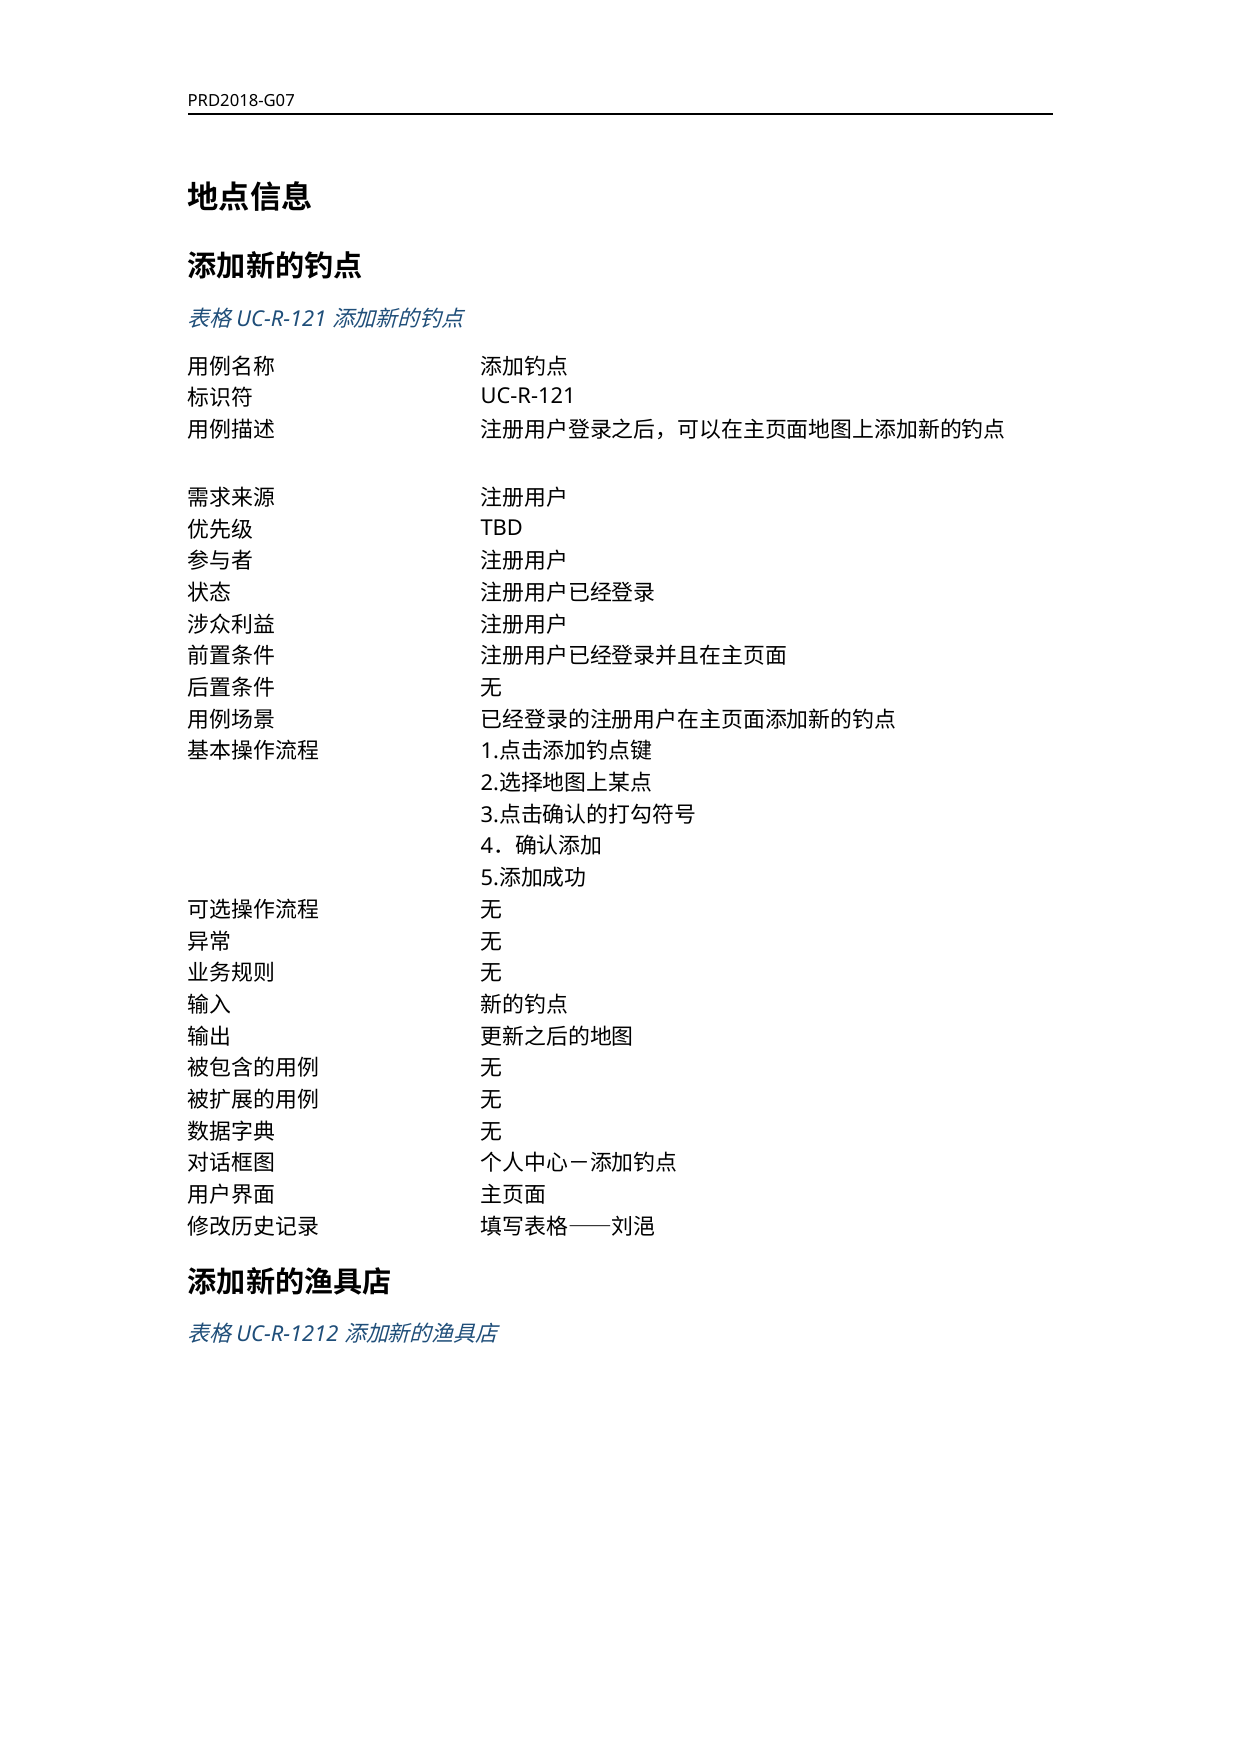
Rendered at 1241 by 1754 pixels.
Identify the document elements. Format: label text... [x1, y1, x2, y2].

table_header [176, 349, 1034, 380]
subtitle 表格 UC-R-1212 添加新的渔具店 [187, 1316, 1053, 1349]
subtitle 表格 UC-R-121 添加新的钓点 [187, 300, 1053, 333]
text 地点信息 [187, 162, 1053, 227]
text 添加新的钓点 [187, 231, 1053, 296]
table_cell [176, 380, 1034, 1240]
text 添加新的渔具店 [187, 337, 1053, 1312]
